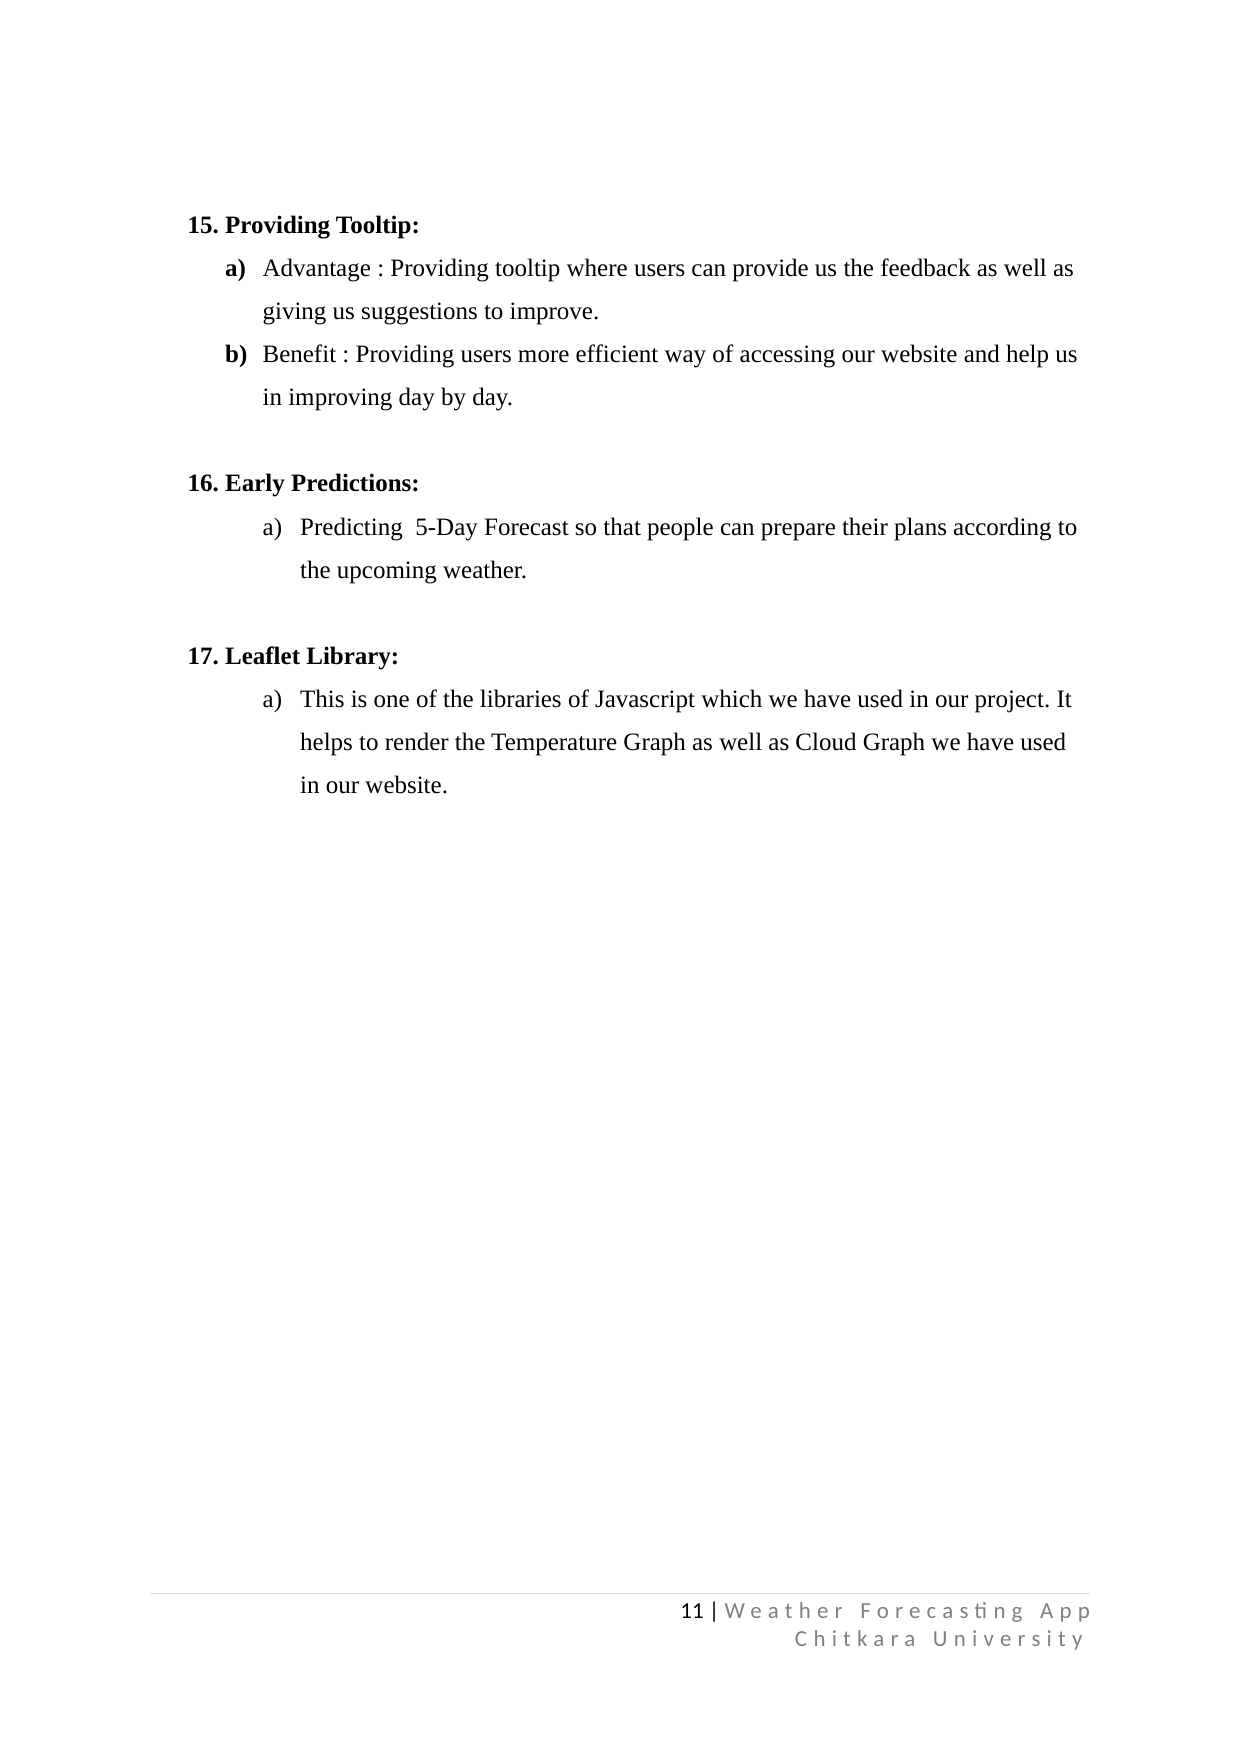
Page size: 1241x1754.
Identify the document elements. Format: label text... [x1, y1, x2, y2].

list Benefit : Providing users more efficient way of accessing our website and help us in improving day by day. [225, 339, 1090, 411]
list Providing Tooltip: [187, 210, 1090, 238]
list Leaflet Library: [187, 641, 1090, 670]
list Advantage : Providing tooltip where users can provide us the feedback as well as giving us suggestions to improve. [225, 253, 1090, 325]
list This is one of the libraries of Javascript which we have used in our project. It helps to render the Temperature Graph as well as Cloud Graph we have used in our website. [262, 684, 1090, 799]
list Predicting 5-Day Forecast so that people can prepare their plans according to the upcoming weather. [262, 512, 1090, 583]
list Early Predictions: [187, 468, 1090, 497]
